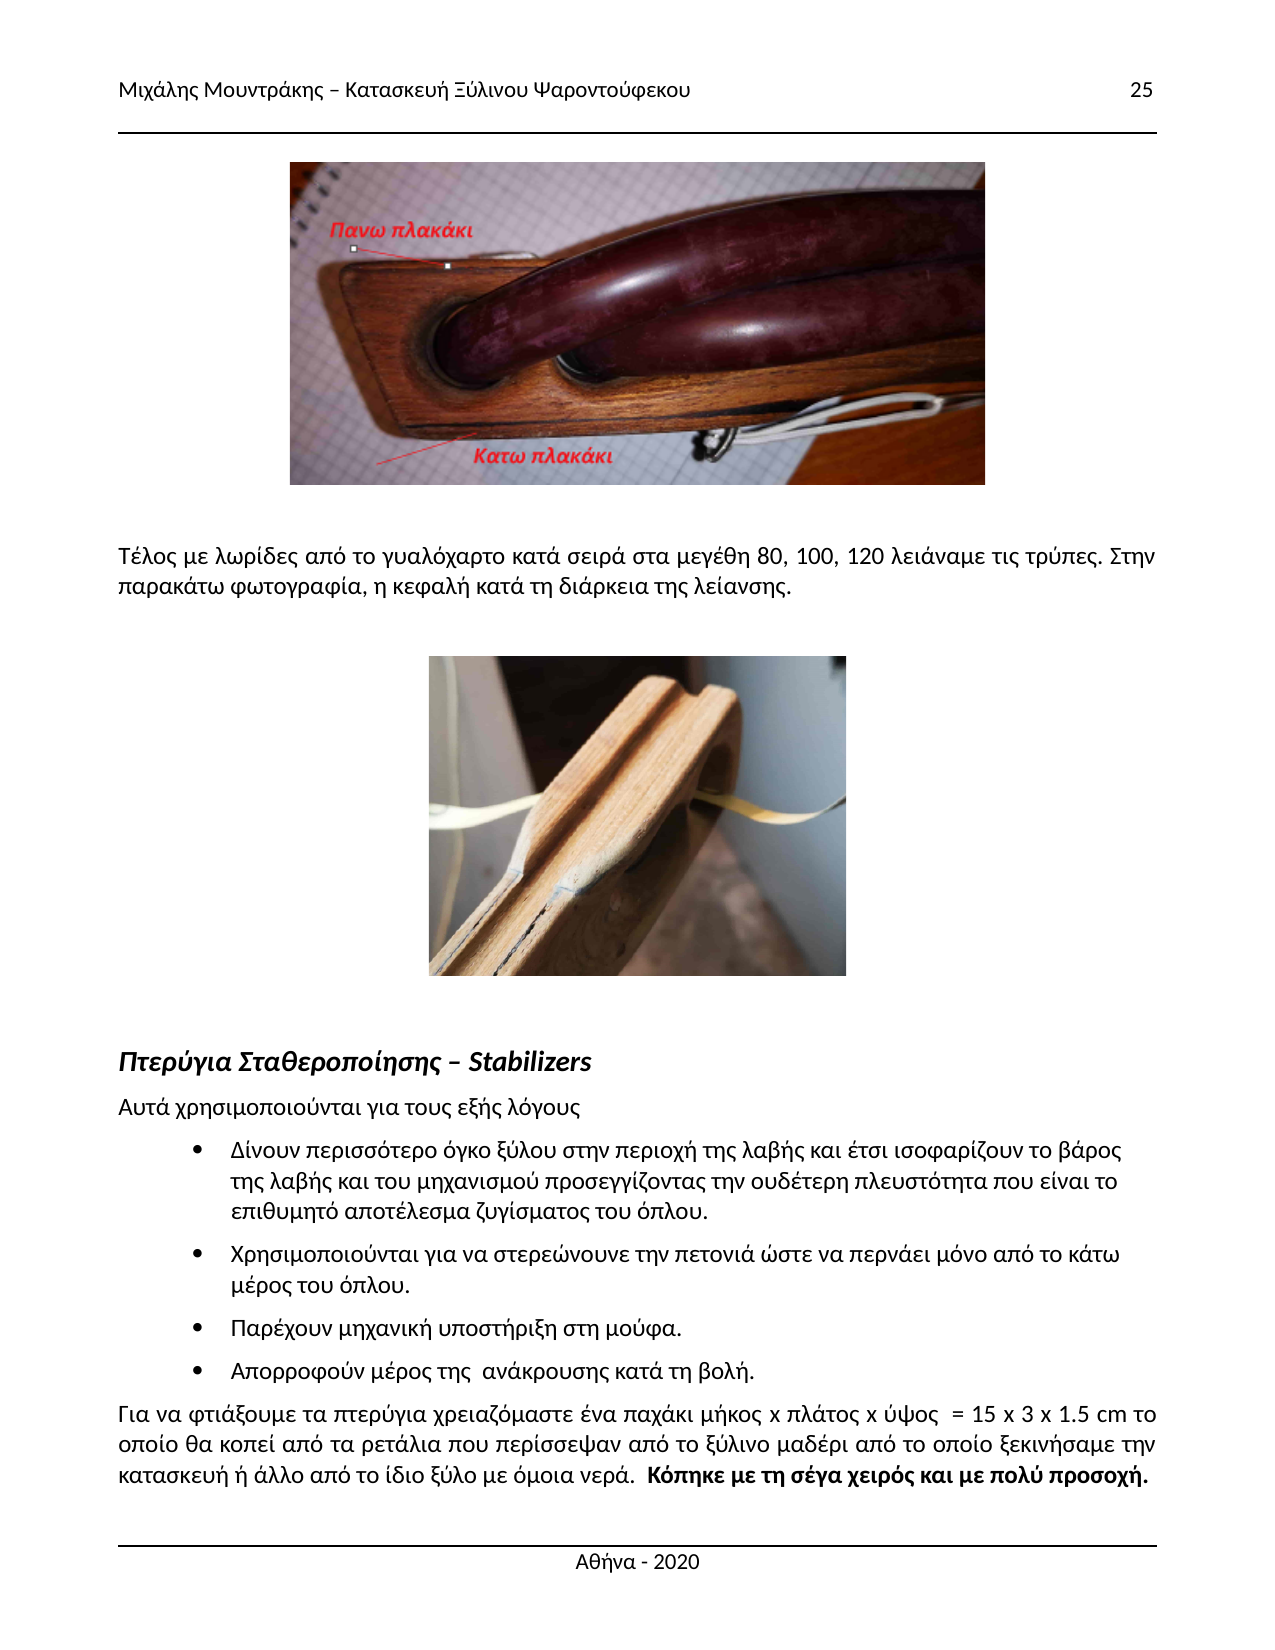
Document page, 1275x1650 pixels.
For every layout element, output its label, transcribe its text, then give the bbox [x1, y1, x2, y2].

list Απορροφούν μέρος της ανάκρουσης κατά τη βολή. [193, 1355, 1157, 1386]
text Για να φτιάξουμε τα πτερύγια χρειαζόμαστε ένα παχάκι μήκος x πλάτος x ύψος = 15 x 3 x 1.5 cm το οποίο θα κοπεί από τα ρετάλια που περίσσεψαν από το ξύλινο μαδέρι από το οποίο ξεκινήσαμε την κατασκευή ή άλλο από το ίδιο ξύλο με όμοια νερά. Κόπηκε με τη σέγα χειρός και με πολύ προσοχή. [118, 1398, 1157, 1489]
list Παρέχουν μηχανική υποστήριξη στη μούφα. [193, 1312, 1157, 1342]
subtitle Πτερύγια Σταθεροποίησης – Stabilizers [118, 1043, 1157, 1079]
list Δίνουν περισσότερο όγκο ξύλου στην περιοχή της λαβής και έτσι ισοφαρίζουν το βάρος της λαβής και του μηχανισμού προσεγγίζοντας την ουδέτερη πλευστότητα που είναι το επιθυμητό αποτέλεσμα ζυγίσματος του όπλου. [193, 1134, 1157, 1226]
list Χρησιμοποιούνται για να στερεώνουνε την πετονιά ώστε να περνάει μόνο από το κάτω μέρος του όπλου. [193, 1238, 1157, 1299]
text Αυτά χρησιμοποιούνται για τους εξής λόγους [118, 1091, 1157, 1122]
picture [289, 162, 986, 485]
picture [428, 656, 847, 976]
text Τέλος με λωρίδες από το γυαλόχαρτο κατά σειρά στα μεγέθη 80, 100, 120 λειάναμε τις τρύπες. Στην παρακάτω φωτογραφία, η κεφαλή κατά τη διάρκεια της λείανσης. [118, 540, 1157, 601]
